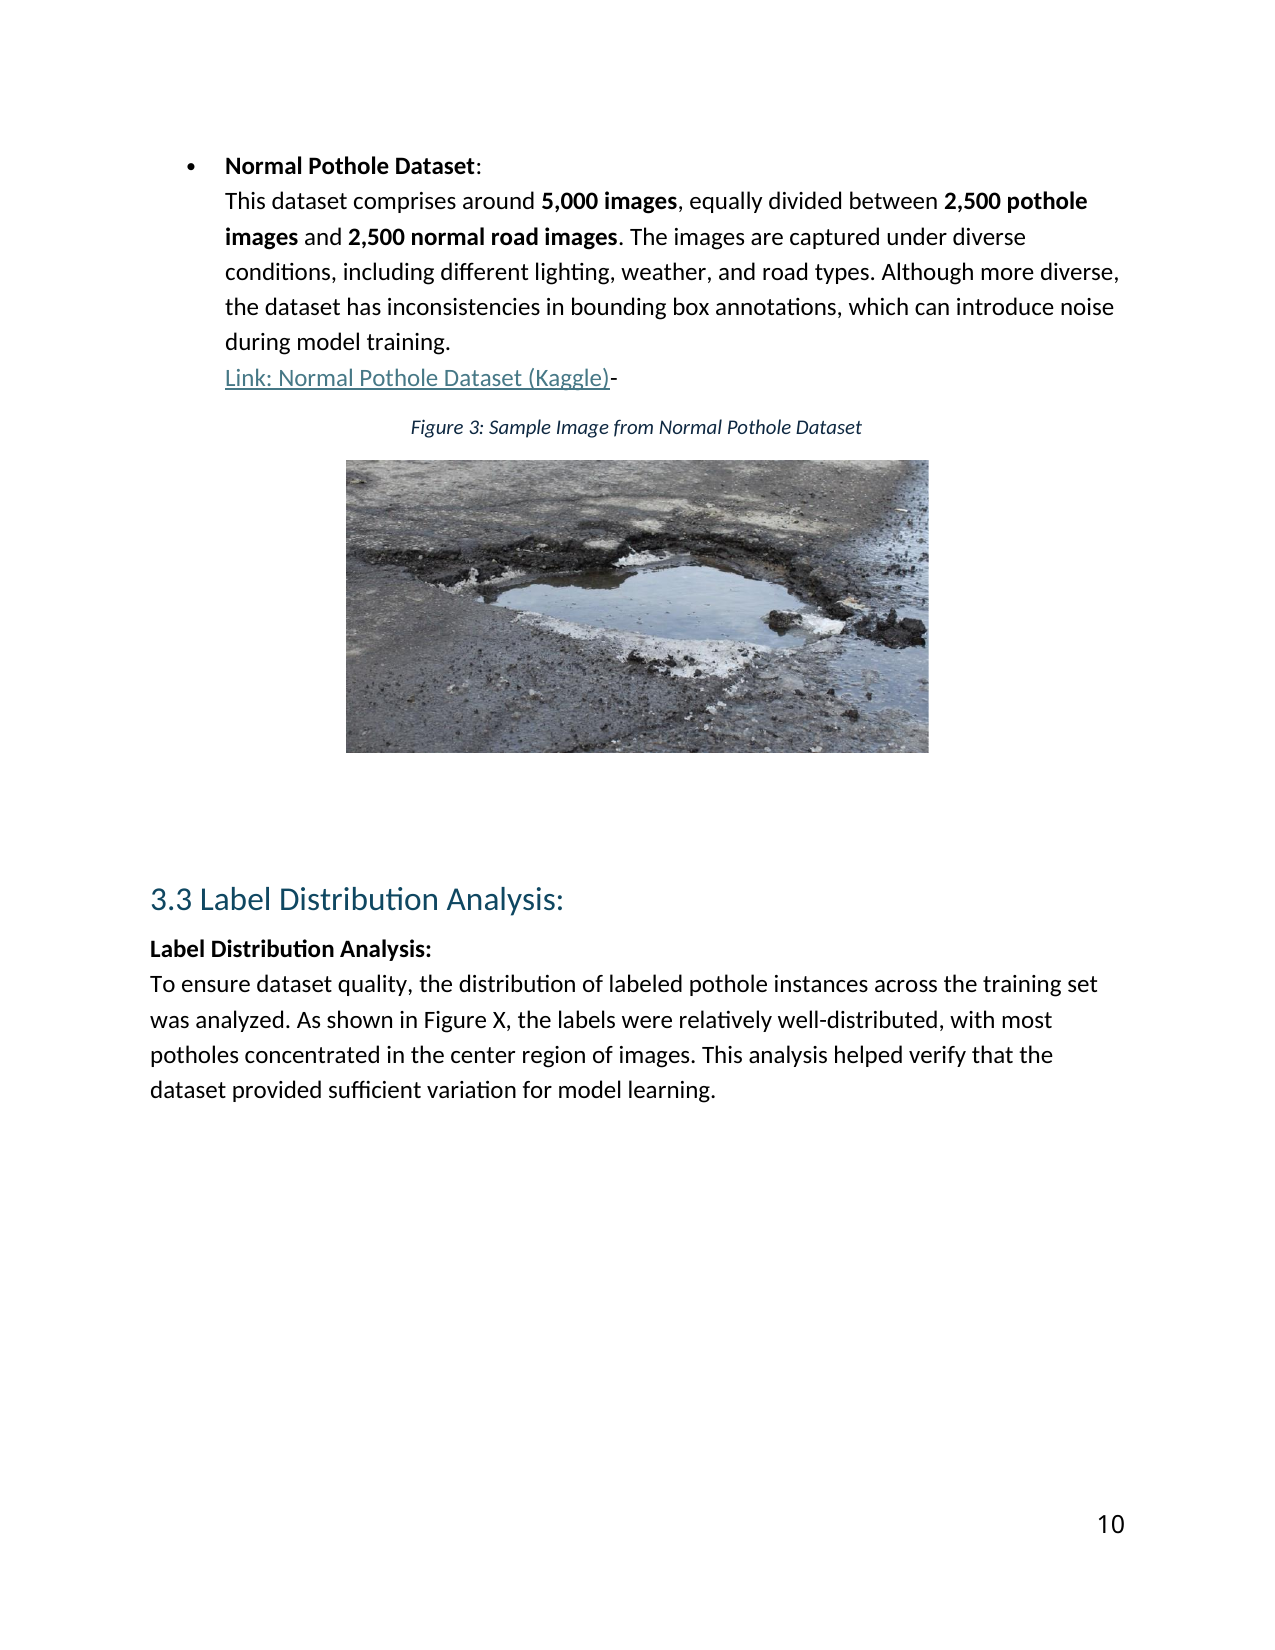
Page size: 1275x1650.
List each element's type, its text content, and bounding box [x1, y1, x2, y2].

text Label Distribution Analysis: To ensure dataset quality, the distribution of labeled pothole instances across the training set was analyzed. As shown in Figure X, the labels were relatively well-distributed, with most potholes concentrated in the center region of images. This analysis helped verify that the dataset provided sufficient variation for model learning. [150, 933, 1125, 1105]
list Normal Pothole Dataset: This dataset comprises around 5,000 images, equally divided between 2,500 pothole images and 2,500 normal road images. The images are captured under diverse conditions, including different lighting, weather, and road types. Although more diverse, the dataset has inconsistencies in bounding box annotations, which can introduce noise during model training. Link: Normal Pothole Dataset (Kaggle)- [187, 150, 1125, 392]
subtitle 3.3 Label Distribution Analysis: [150, 878, 1125, 918]
picture [346, 460, 929, 753]
